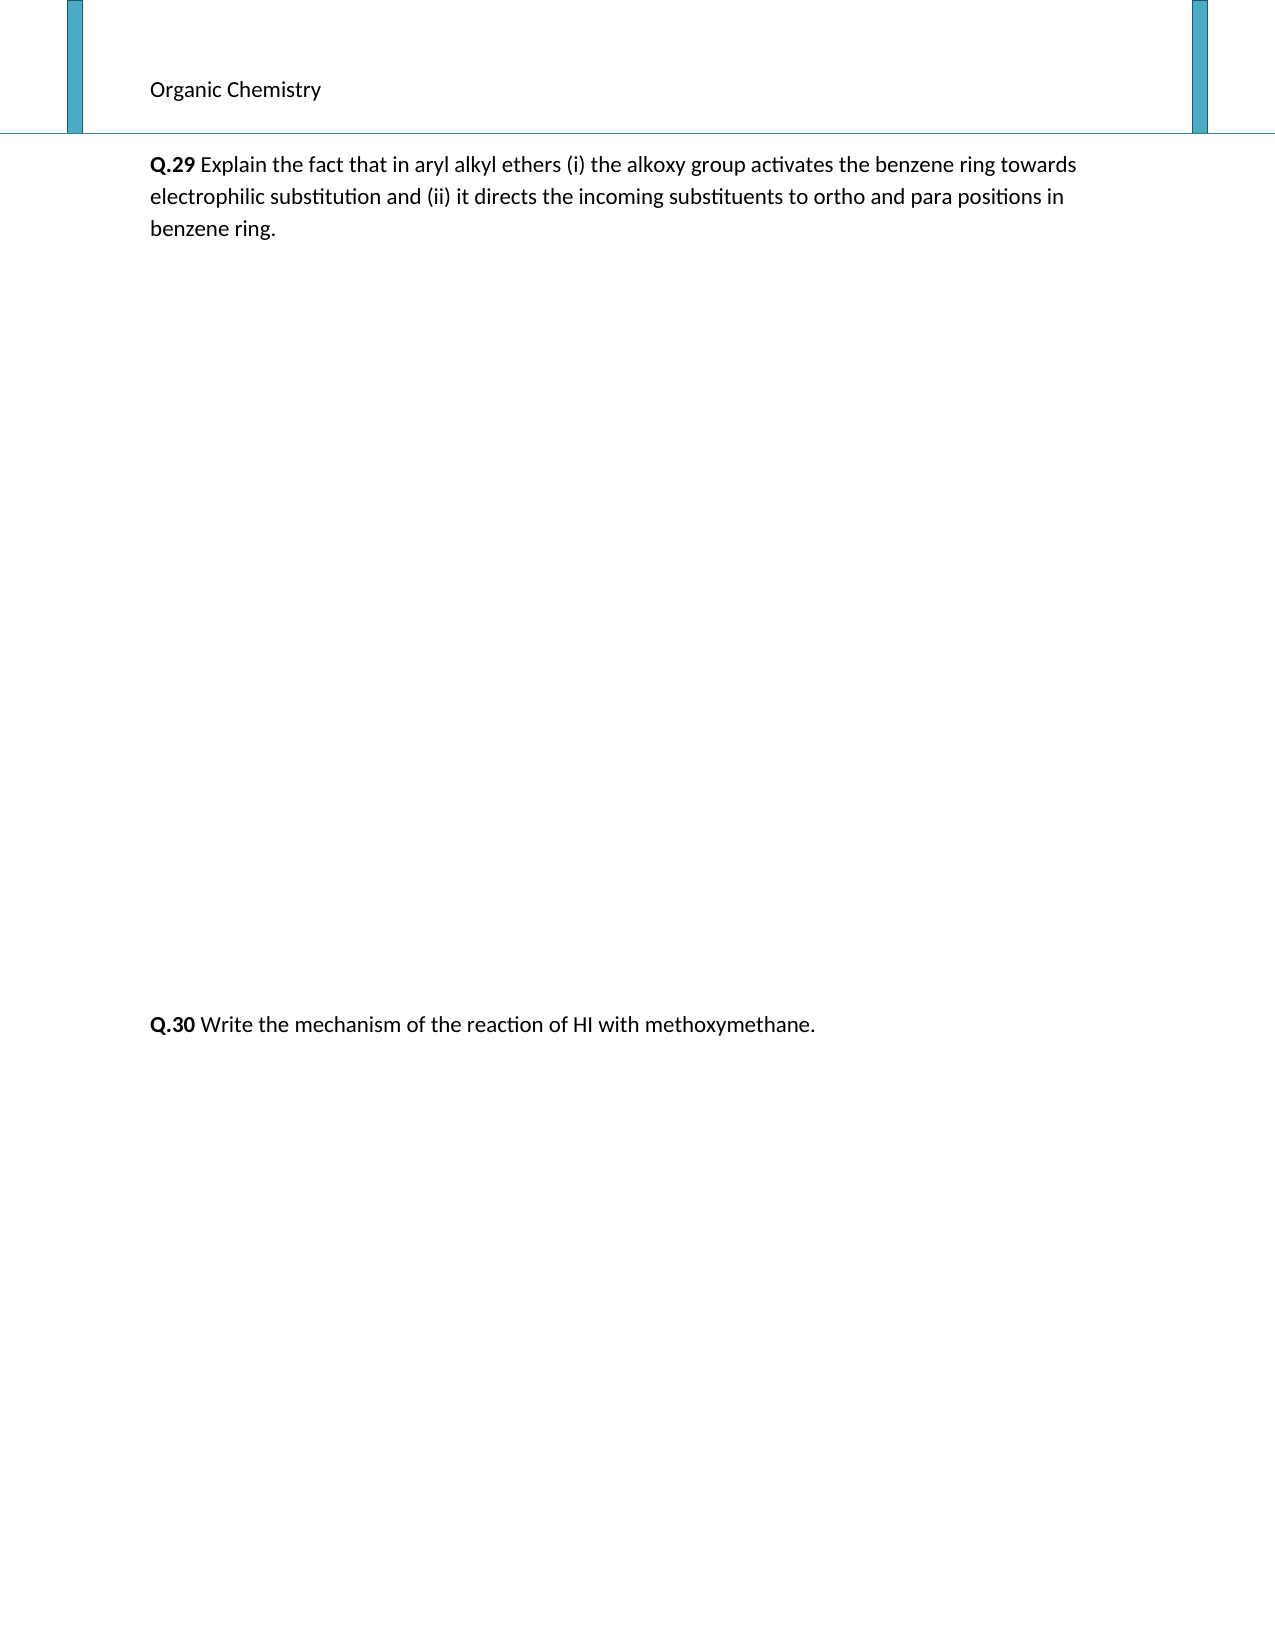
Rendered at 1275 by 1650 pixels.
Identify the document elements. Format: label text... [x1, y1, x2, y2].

text Q.29 Explain the fact that in aryl alkyl ethers (i) the alkoxy group activates the benzene ring towards electrophilic substitution and (ii) it directs the incoming substituents to ortho and para positions in benzene ring. [150, 150, 1125, 242]
text Q.30 Write the mechanism of the reaction of HI with methoxymethane. [150, 1010, 1125, 1038]
